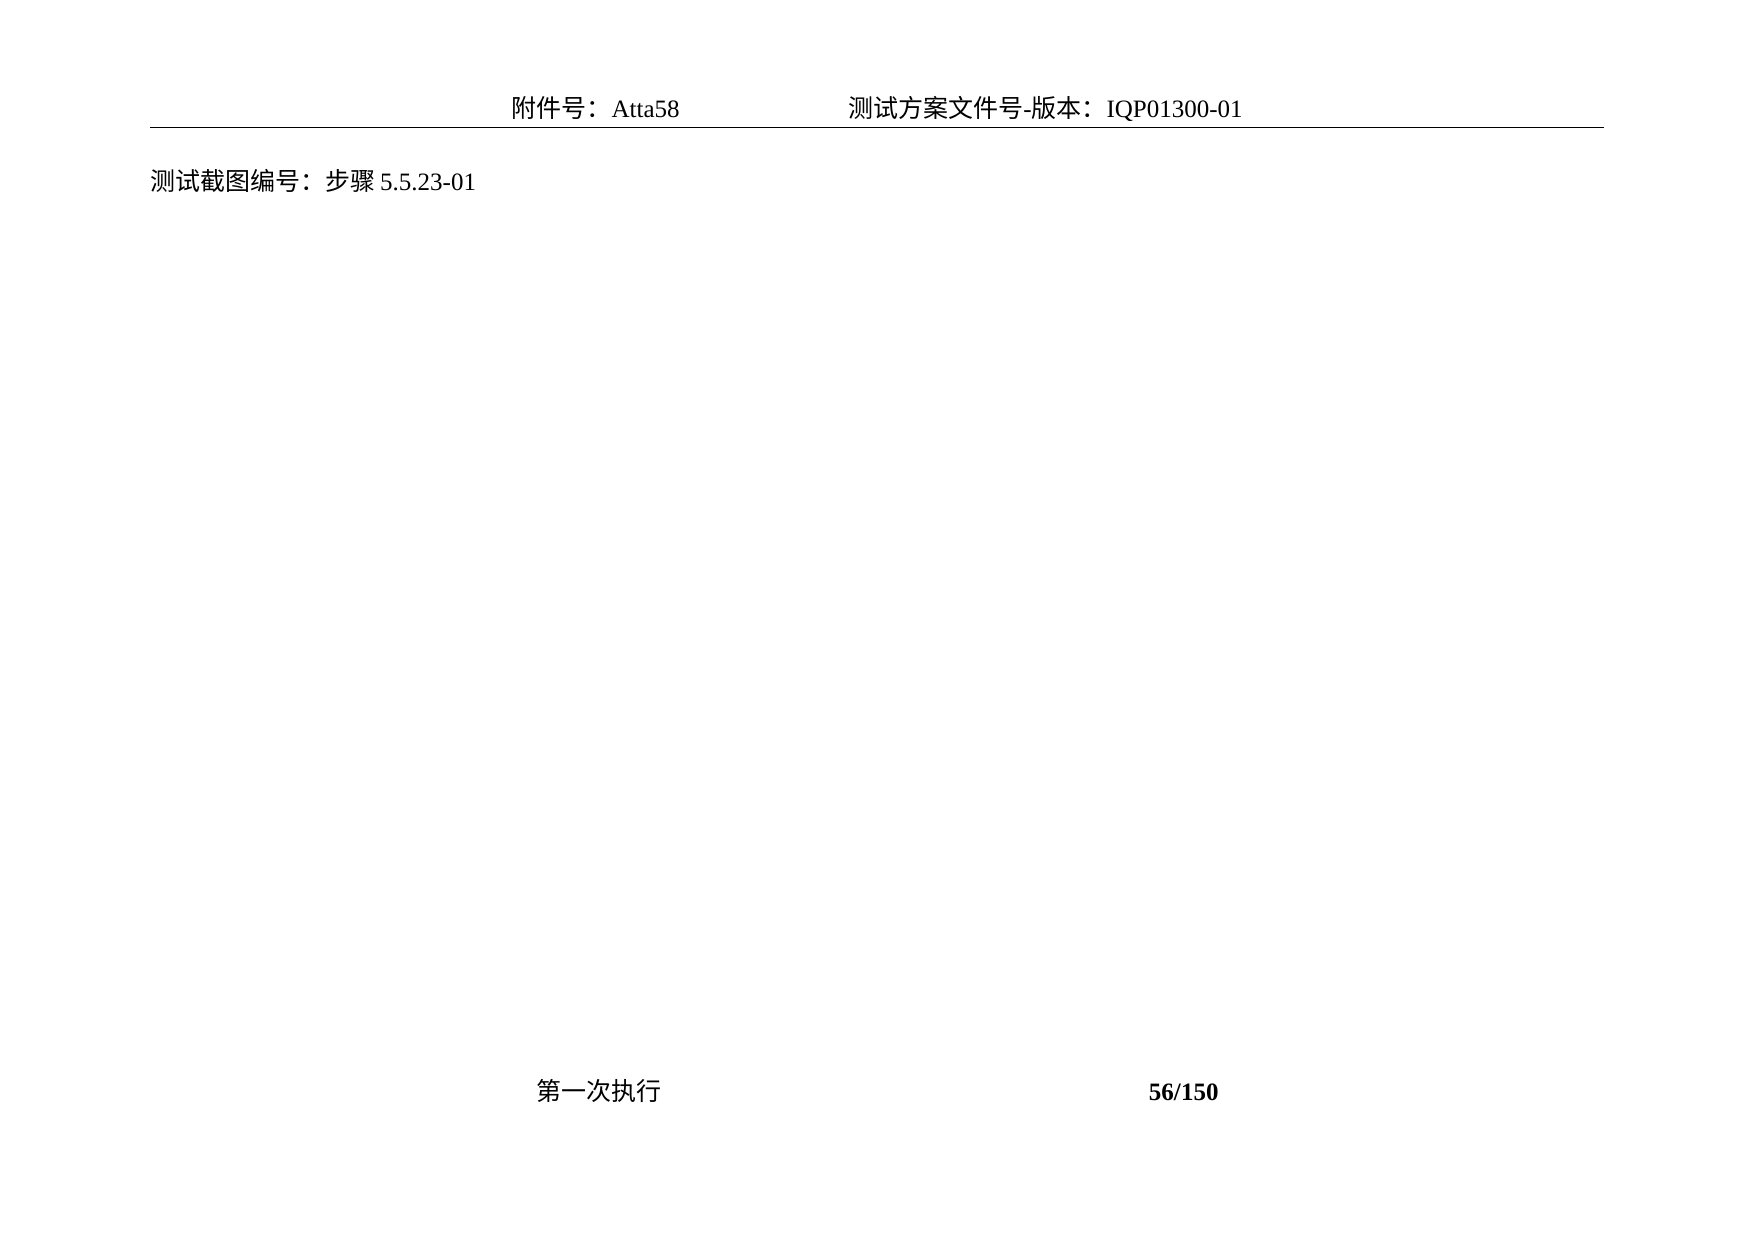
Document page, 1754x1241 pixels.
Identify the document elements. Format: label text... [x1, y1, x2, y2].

text 测试截图编号：步骤5.5.23-01 [150, 147, 1604, 212]
